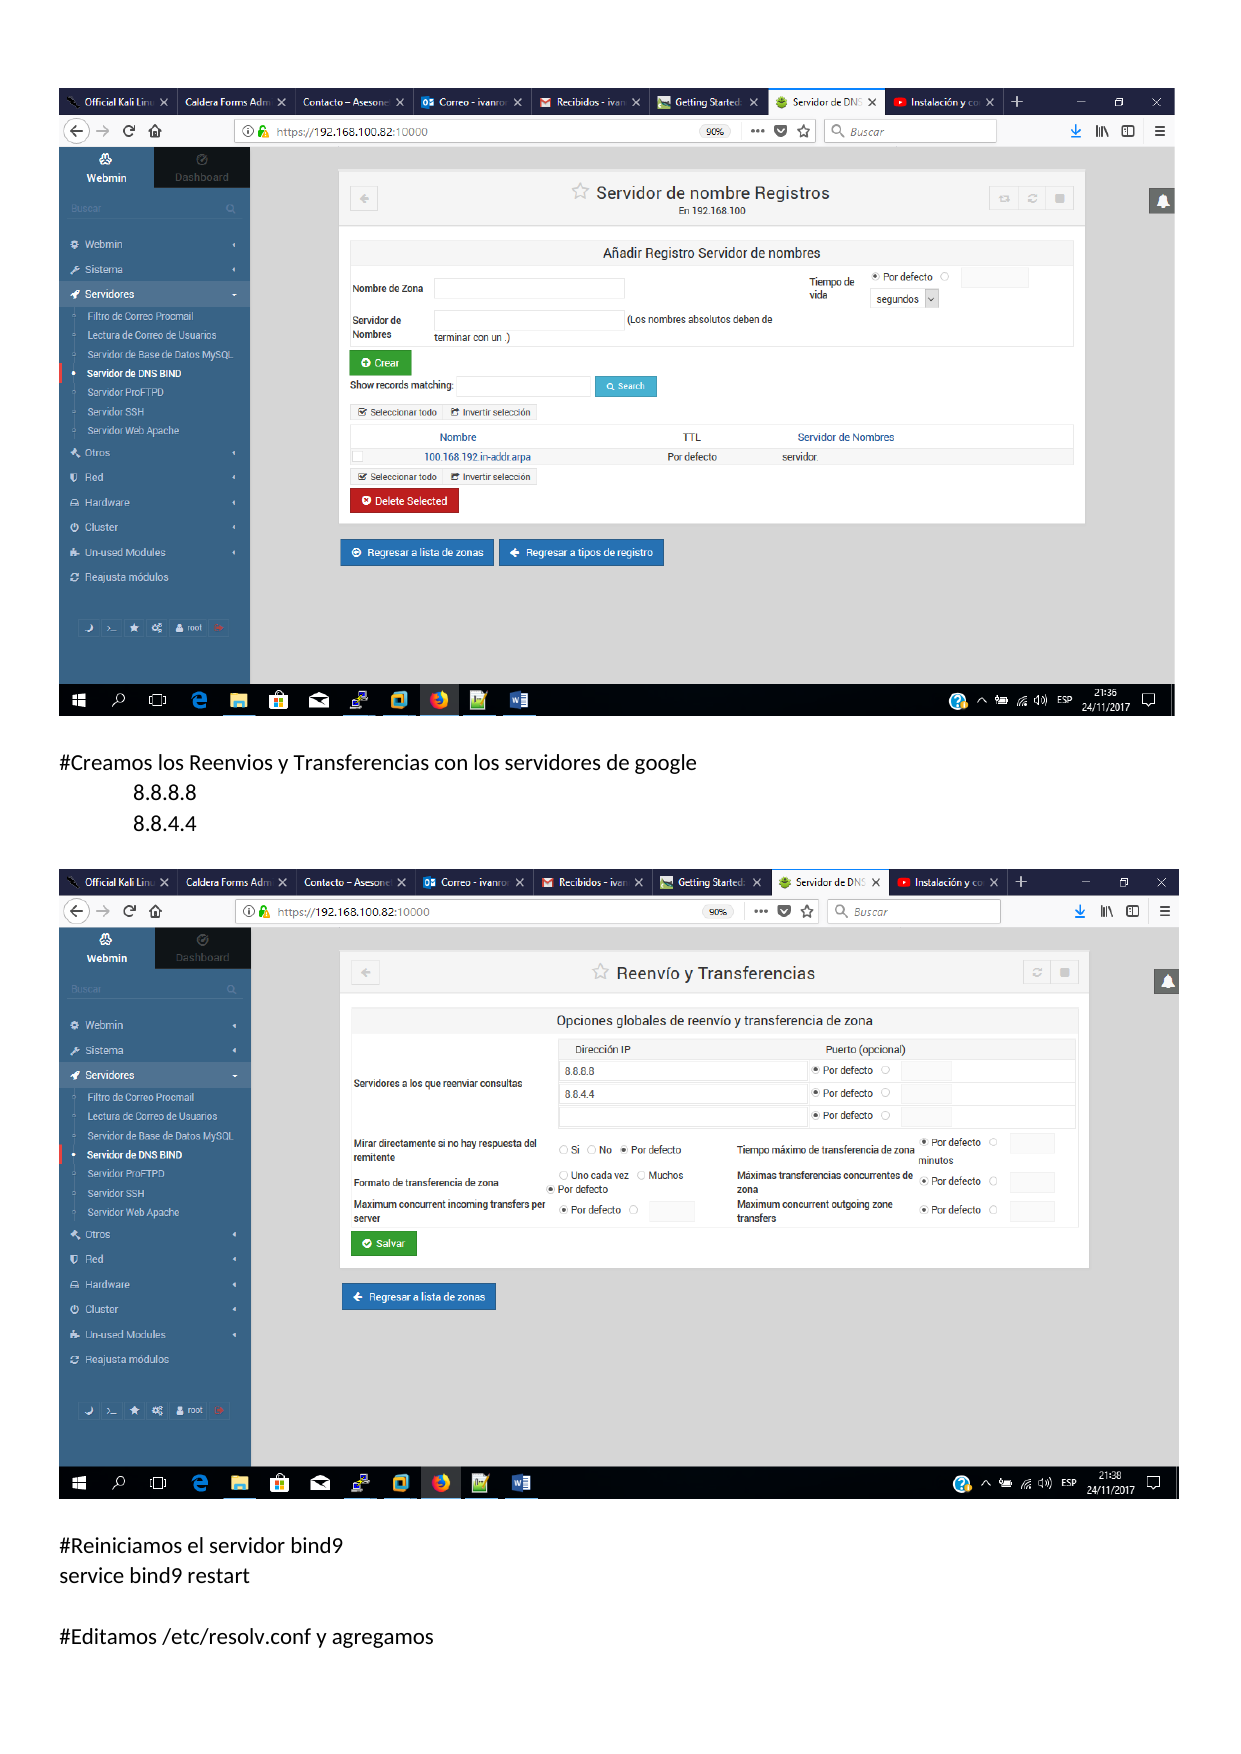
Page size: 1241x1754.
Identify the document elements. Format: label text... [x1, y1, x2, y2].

text #Reiniciamos el servidor bind9 [59, 1531, 1181, 1559]
text #Editamos /etc/resolv.conf y agregamos [59, 1622, 1181, 1650]
text 8.8.8.8 [59, 778, 1181, 806]
picture [59, 869, 1179, 1499]
text 8.8.4.4 [59, 809, 1181, 837]
text #Creamos los Reenvios y Transferencias con los servidores de google [59, 748, 1181, 776]
text service bind9 restart [59, 1561, 1181, 1589]
picture [59, 88, 1175, 716]
